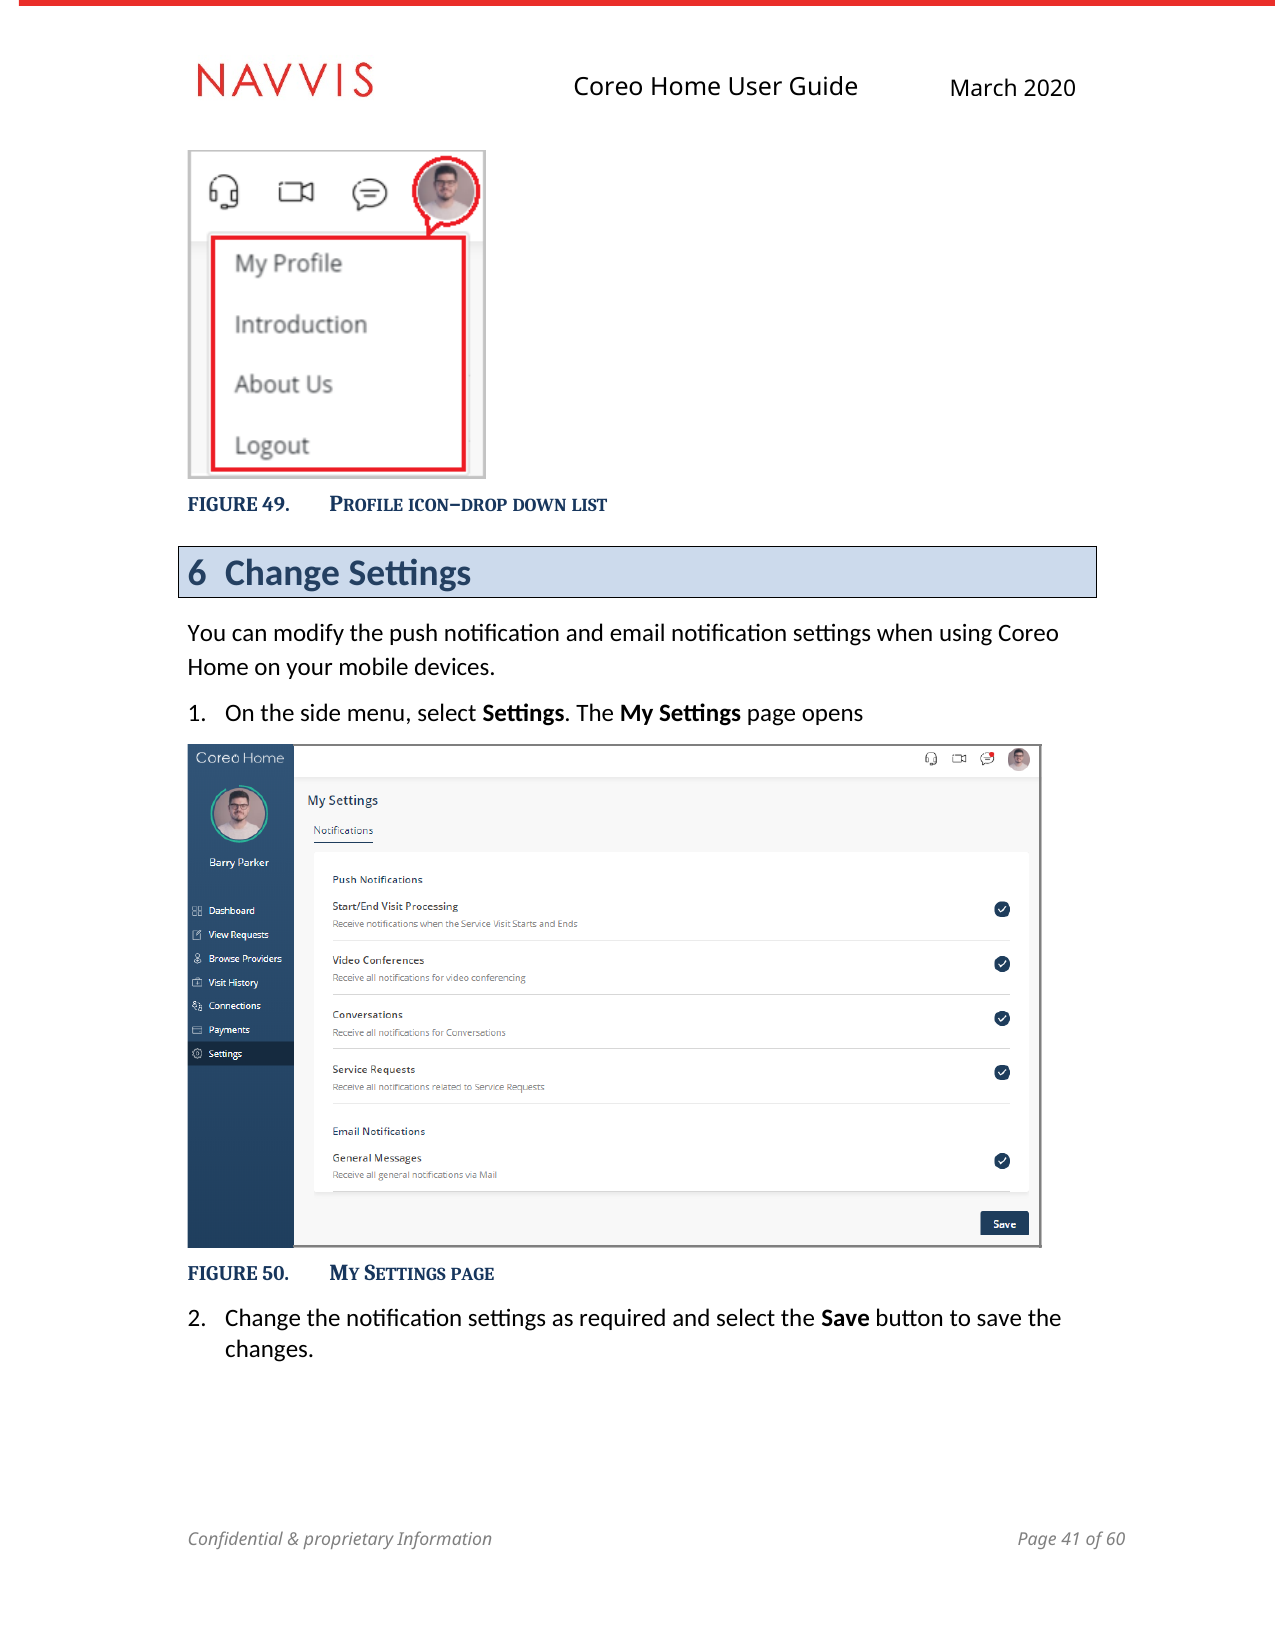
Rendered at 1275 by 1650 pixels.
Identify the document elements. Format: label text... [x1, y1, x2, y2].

picture [187, 744, 1042, 1248]
text My Settings page [187, 1260, 1087, 1286]
text Profile icon–drop down list [187, 491, 1087, 517]
picture [187, 150, 486, 479]
text You can modify the push notification and email notification settings when using Coreo Home on your mobile devices. [187, 617, 1087, 681]
list On the side menu, select Settings. The My Settings page opens [187, 697, 1087, 727]
picture [187, 55, 383, 104]
subtitle Change Settings [179, 547, 1096, 597]
list Change the notification settings as required and select the Save button to save the changes. [187, 1302, 1087, 1363]
